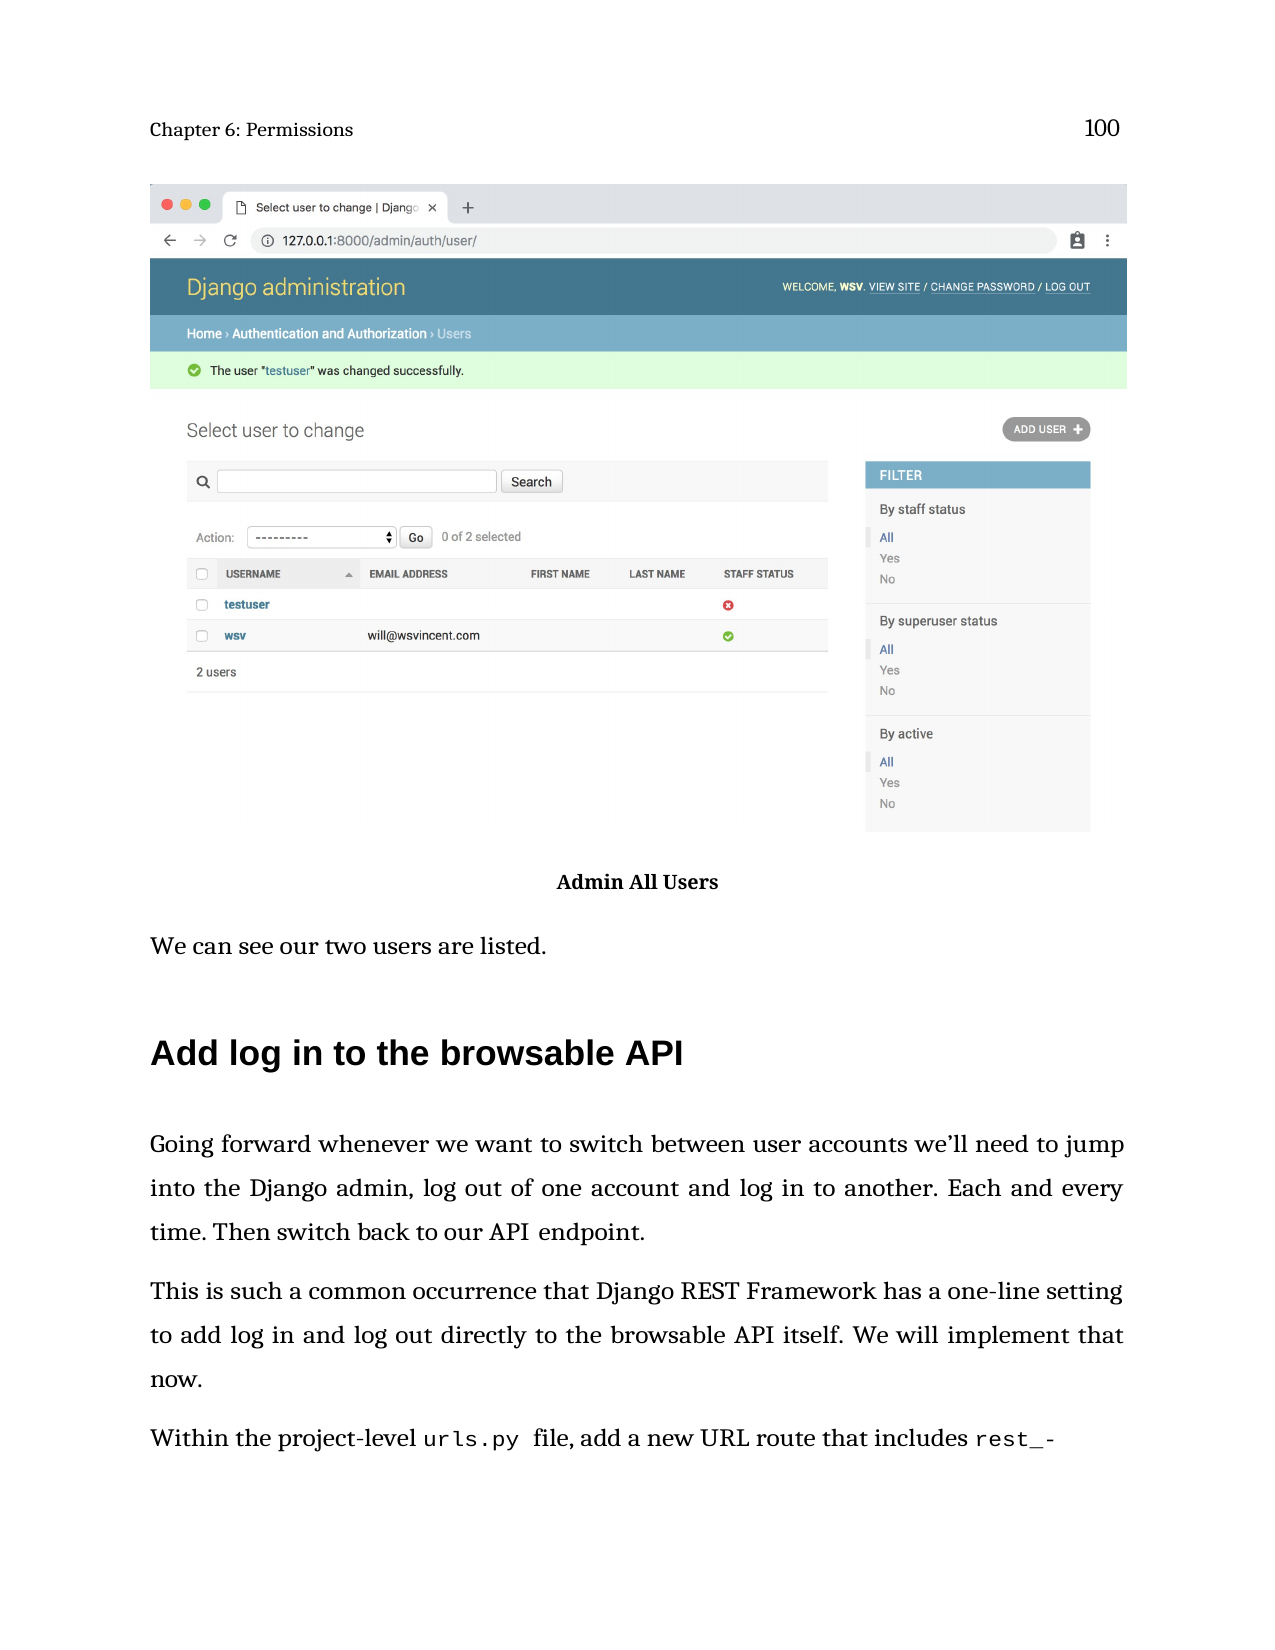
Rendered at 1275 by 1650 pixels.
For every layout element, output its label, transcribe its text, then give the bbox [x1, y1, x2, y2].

picture [150, 184, 1127, 832]
text This is such a common occurrence that Django REST Framework has a one-line setting to add log in and log out directly to the browsable API itself. We will implement that now. [150, 1277, 1125, 1394]
text We can see our two users are listed. [150, 932, 1275, 961]
text Admin All Users [128, 868, 1147, 896]
subtitle Add log in to the browsable API [150, 1032, 1275, 1073]
text Within the project-level urls.py file, add a new URL route that includes rest_- [150, 1424, 1275, 1453]
text Going forward whenever we want to switch between user accounts we’ll need to jump into the Django admin, log out of one account and log in to another. Each and every time. Then switch back to our API endpoint. [150, 1130, 1125, 1247]
